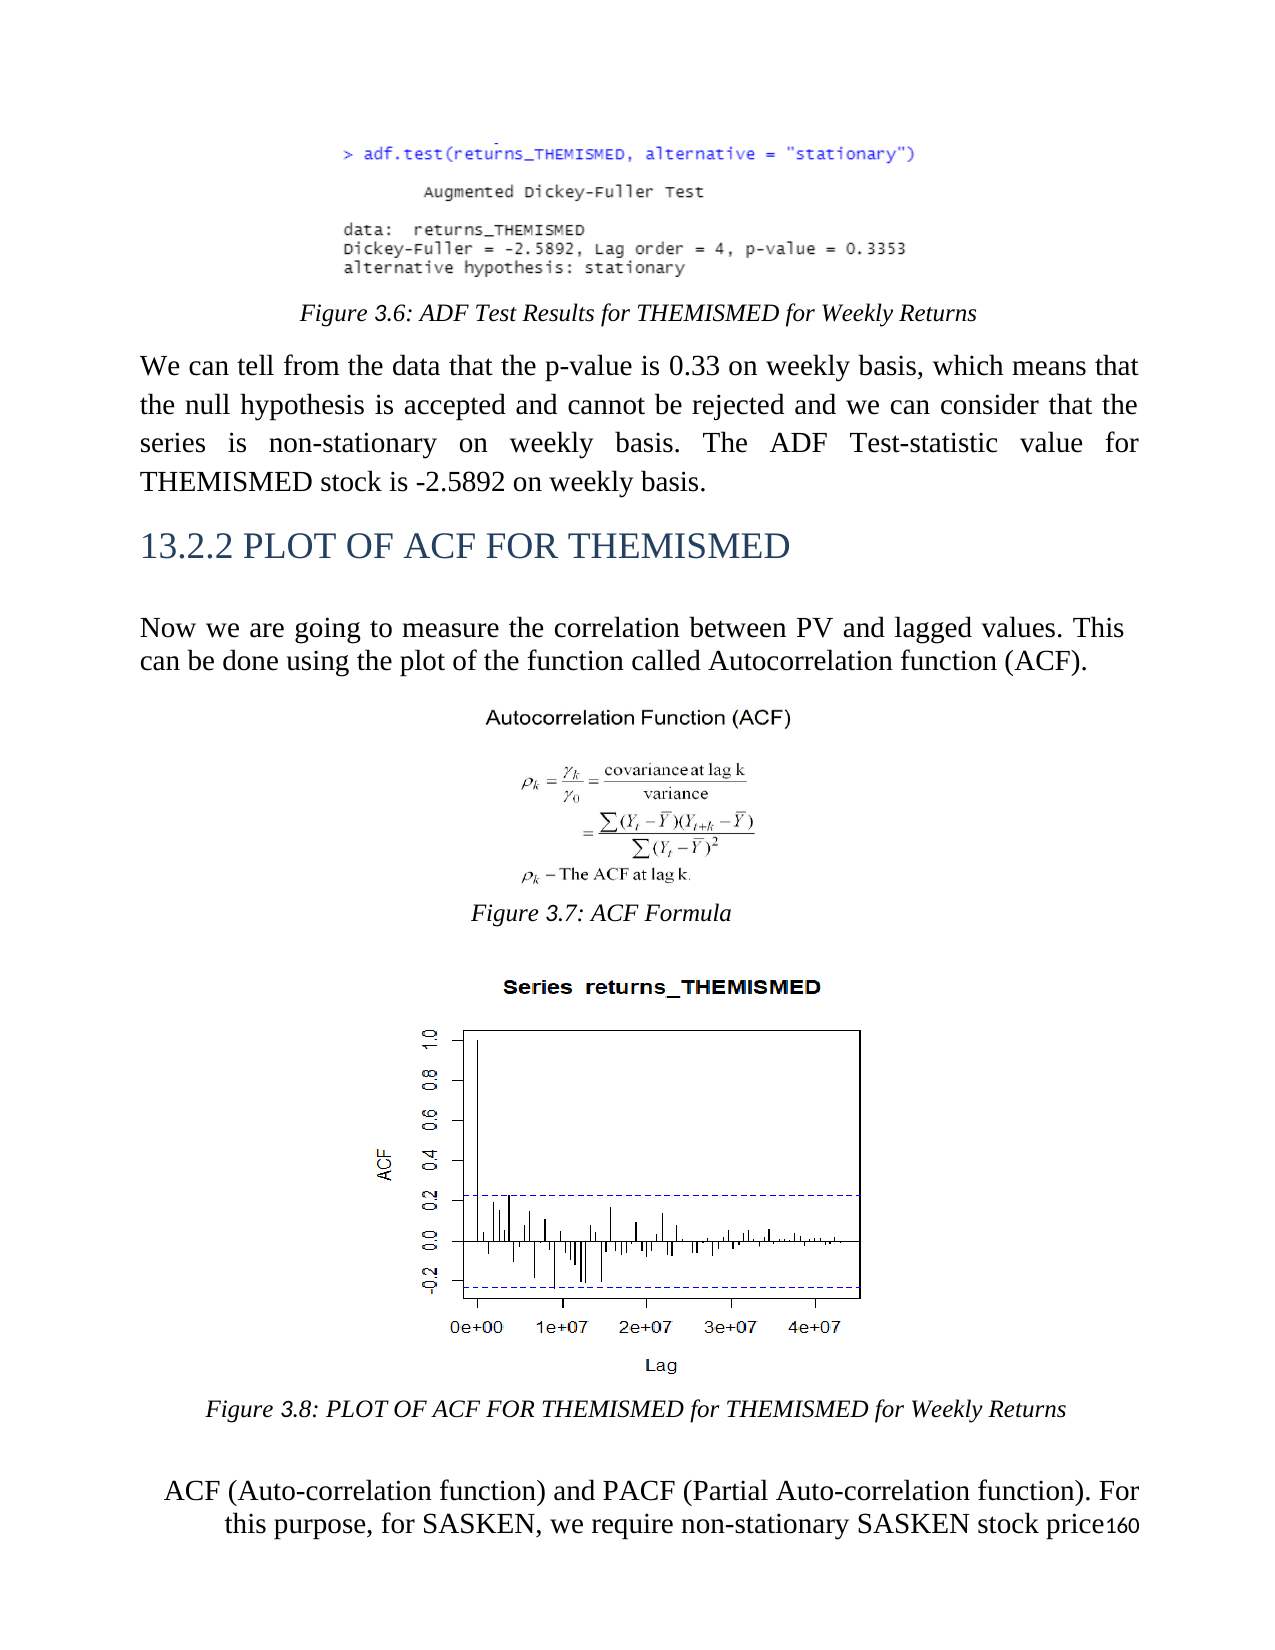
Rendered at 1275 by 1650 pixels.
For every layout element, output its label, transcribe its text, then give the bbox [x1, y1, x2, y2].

text Figure 3.7: ACF Formula [139, 897, 1066, 928]
picture [370, 953, 909, 1394]
subtitle 13.2.2 PLOT OF ACF FOR THEMISMED [139, 523, 1139, 566]
picture [481, 701, 798, 898]
picture [341, 143, 938, 277]
text We can tell from the data that the p-value is 0.33 on weekly basis, which means that the null hypothesis is accepted and cannot be rejected and we can consider that the series is non-stationary on weekly basis. The ADF Test-statistic value for THEMISMED stock is -2.5892 on weekly basis. [139, 348, 1139, 497]
text Figure 3.8: PLOT OF ACF FOR THEMISMED for THEMISMED for Weekly Returns [139, 1393, 1135, 1424]
text Now we are going to measure the correlation between PV and lagged values. This can be done using the plot of the function called Autocorrelation function (ACF). [139, 610, 1125, 677]
text Figure 3.6: ADF Test Results for THEMISMED for Weekly Returns [139, 297, 1139, 327]
